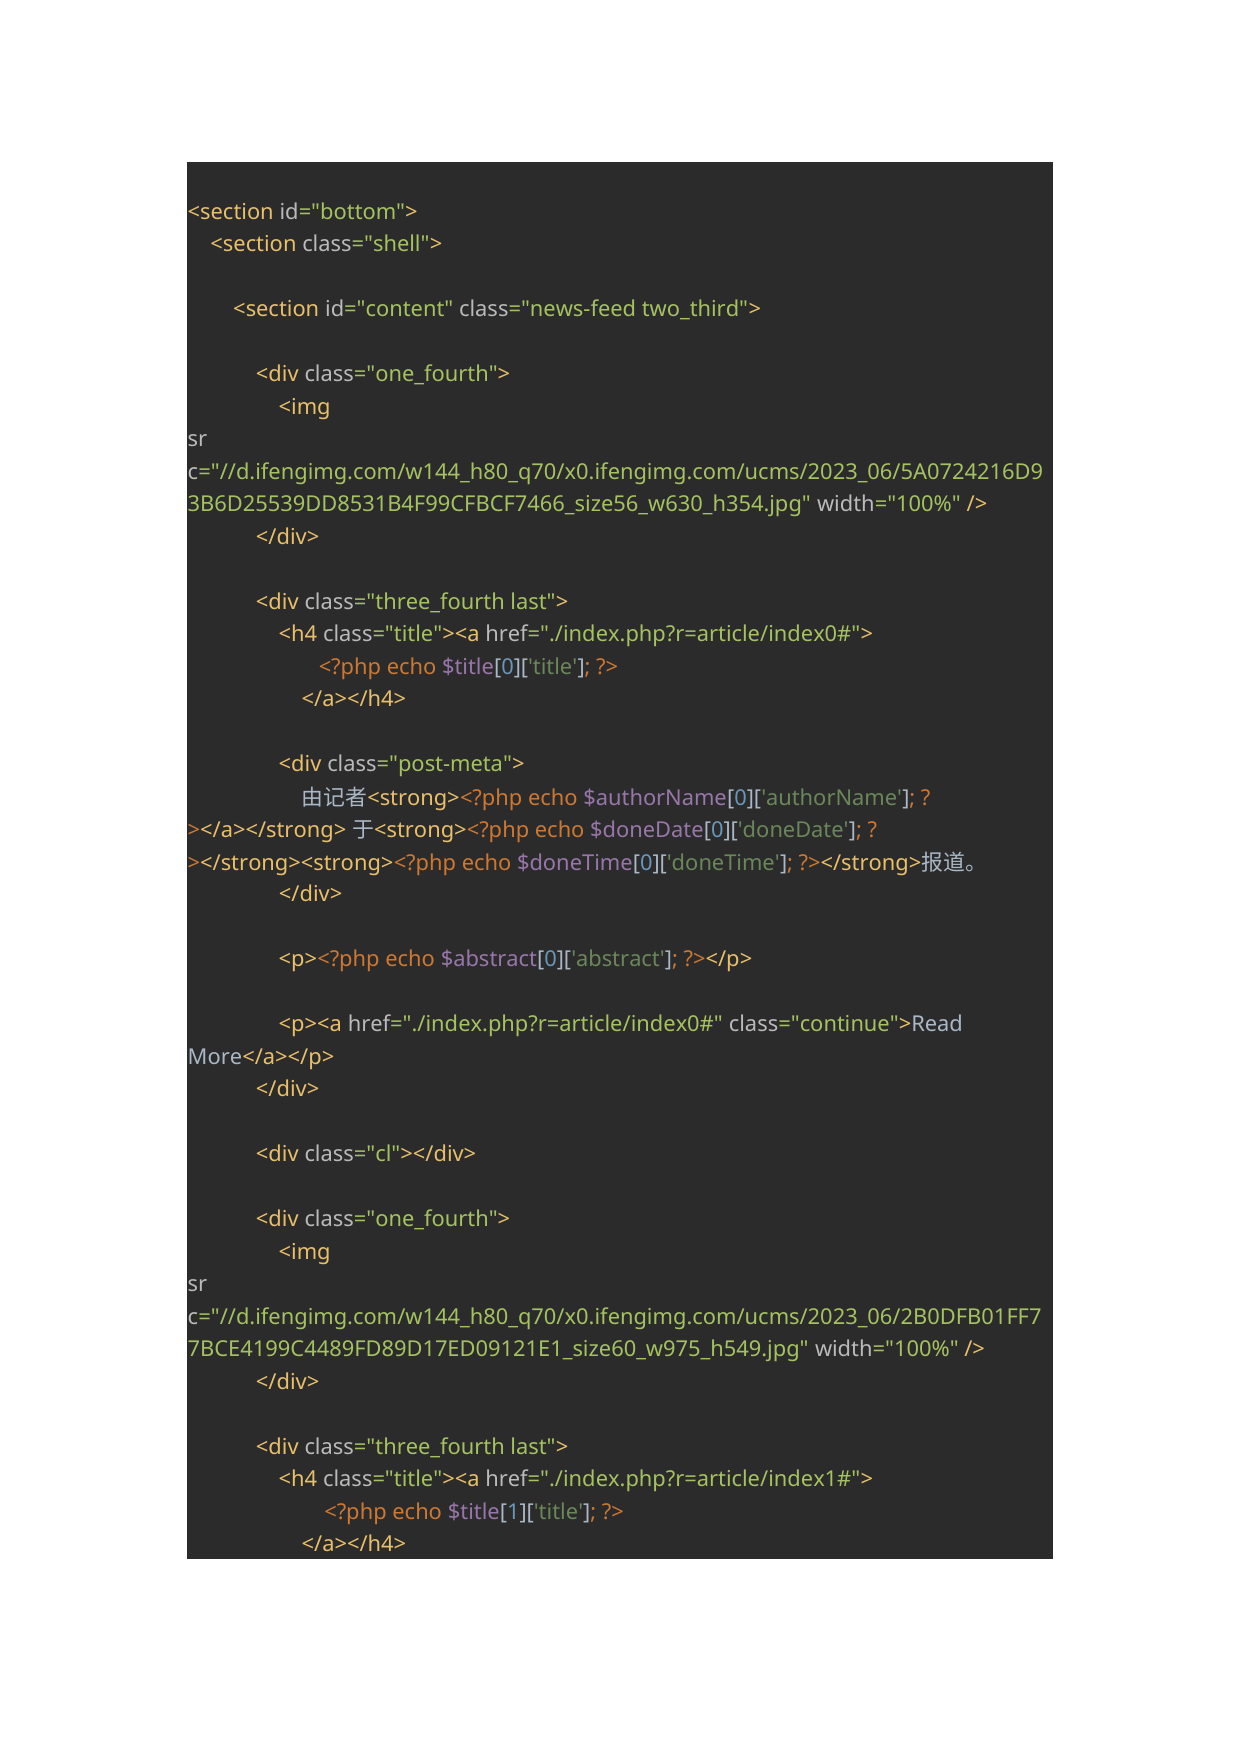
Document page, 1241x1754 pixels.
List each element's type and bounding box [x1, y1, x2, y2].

text [187, 162, 1053, 1559]
